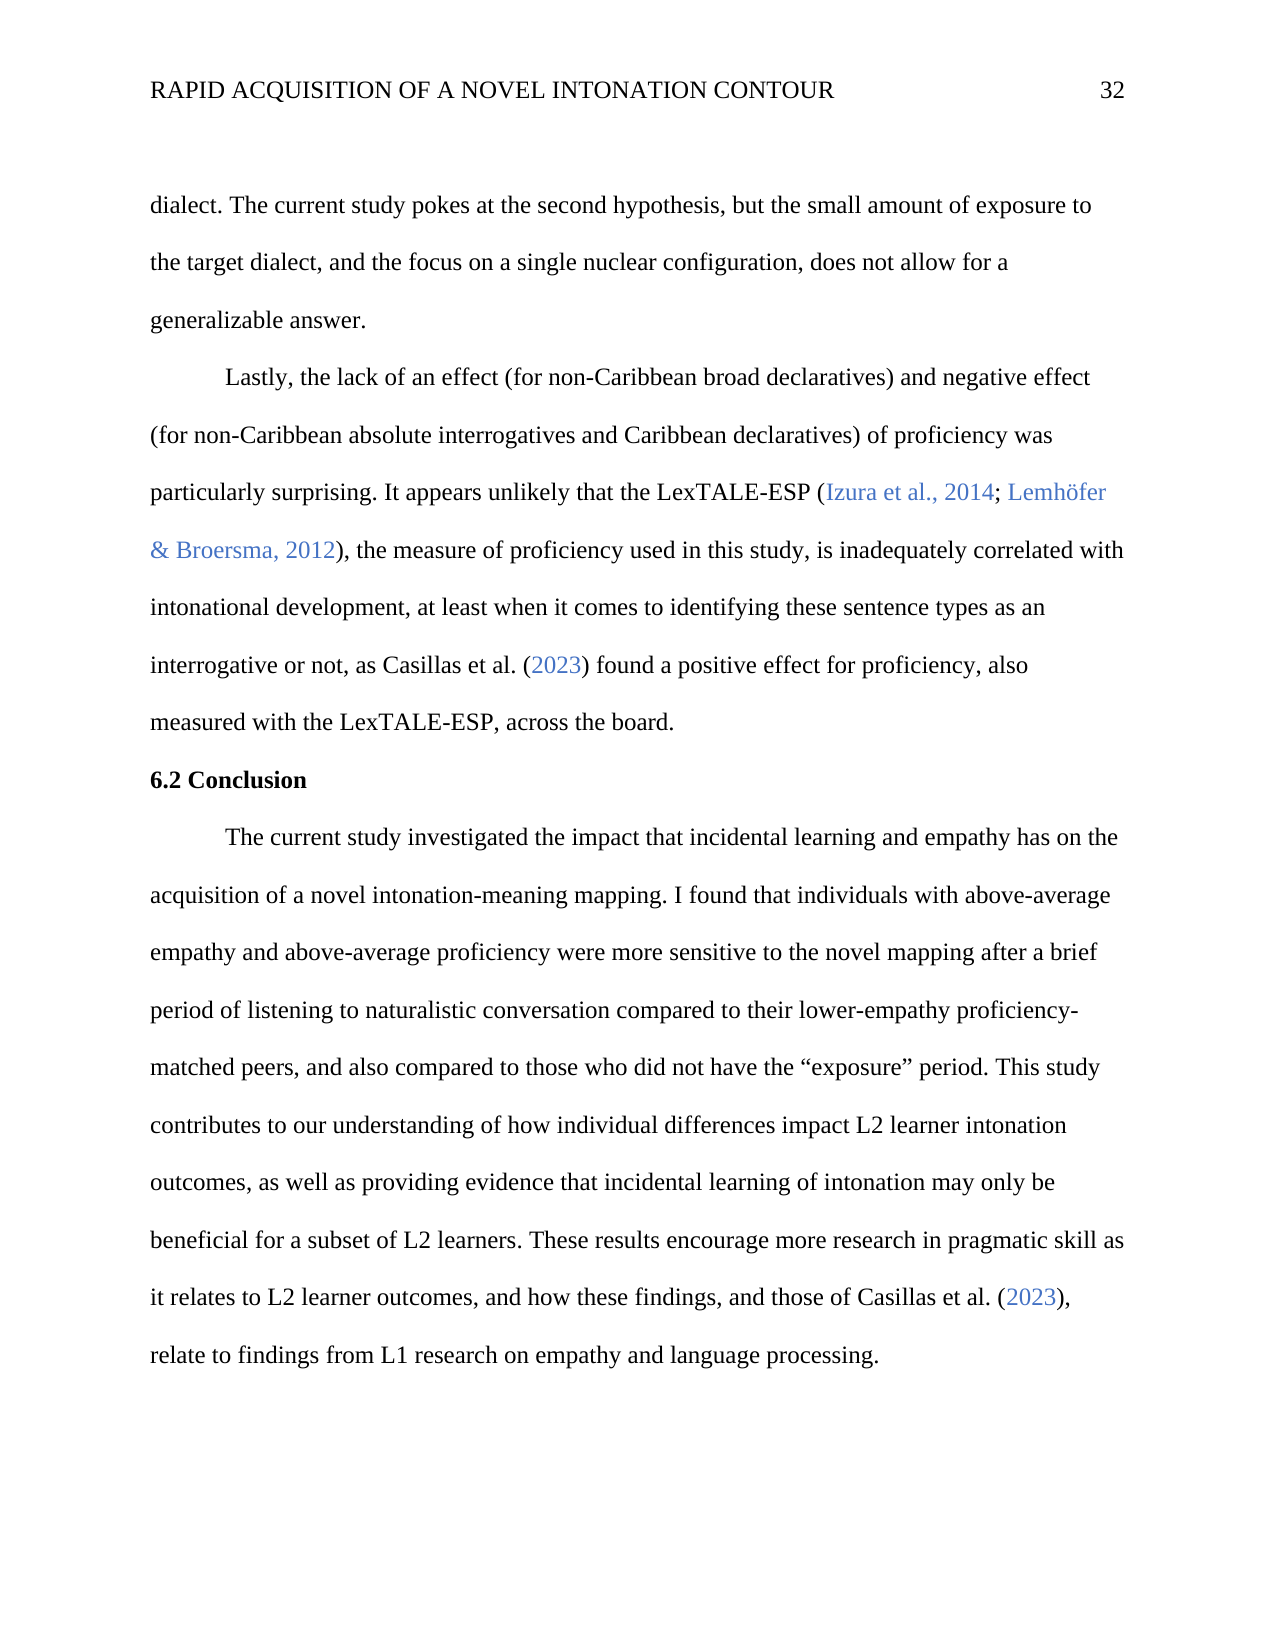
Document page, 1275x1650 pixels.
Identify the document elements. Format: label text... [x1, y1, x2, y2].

text Lastly, the lack of an effect (for non-Caribbean broad declaratives) and negative effect (for non-Caribbean absolute interrogatives and Caribbean declaratives) of proficiency was particularly surprising. It appears unlikely that the LexTALE-ESP (Izura et al., 2014; Lemhöfer & Broersma, 2012), the measure of proficiency used in this study, is inadequately correlated with intonational development, at least when it comes to identifying these sentence types as an interrogative or not, as Casillas et al. (2023) found a positive effect for proficiency, also measured with the LexTALE-ESP, across the board. [150, 362, 1125, 736]
text The current study investigated the impact that incidental learning and empathy has on the acquisition of a novel intonation-meaning mapping. I found that individuals with above-average empathy and above-average proficiency were more sensitive to the novel mapping after a brief period of listening to naturalistic conversation compared to their lower-empathy proficiency-matched peers, and also compared to those who did not have the “exposure” period. This study contributes to our understanding of how individual differences impact L2 learner intonation outcomes, as well as providing evidence that incidental learning of intonation may only be beneficial for a subset of L2 learners. These results encourage more research in pragmatic skill as it relates to L2 learner outcomes, and how these findings, and those of Casillas et al. (2023), relate to findings from L1 research on empathy and language processing. [150, 822, 1125, 1369]
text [150, 190, 1125, 334]
subtitle 6.2 Conclusion [150, 765, 1125, 794]
